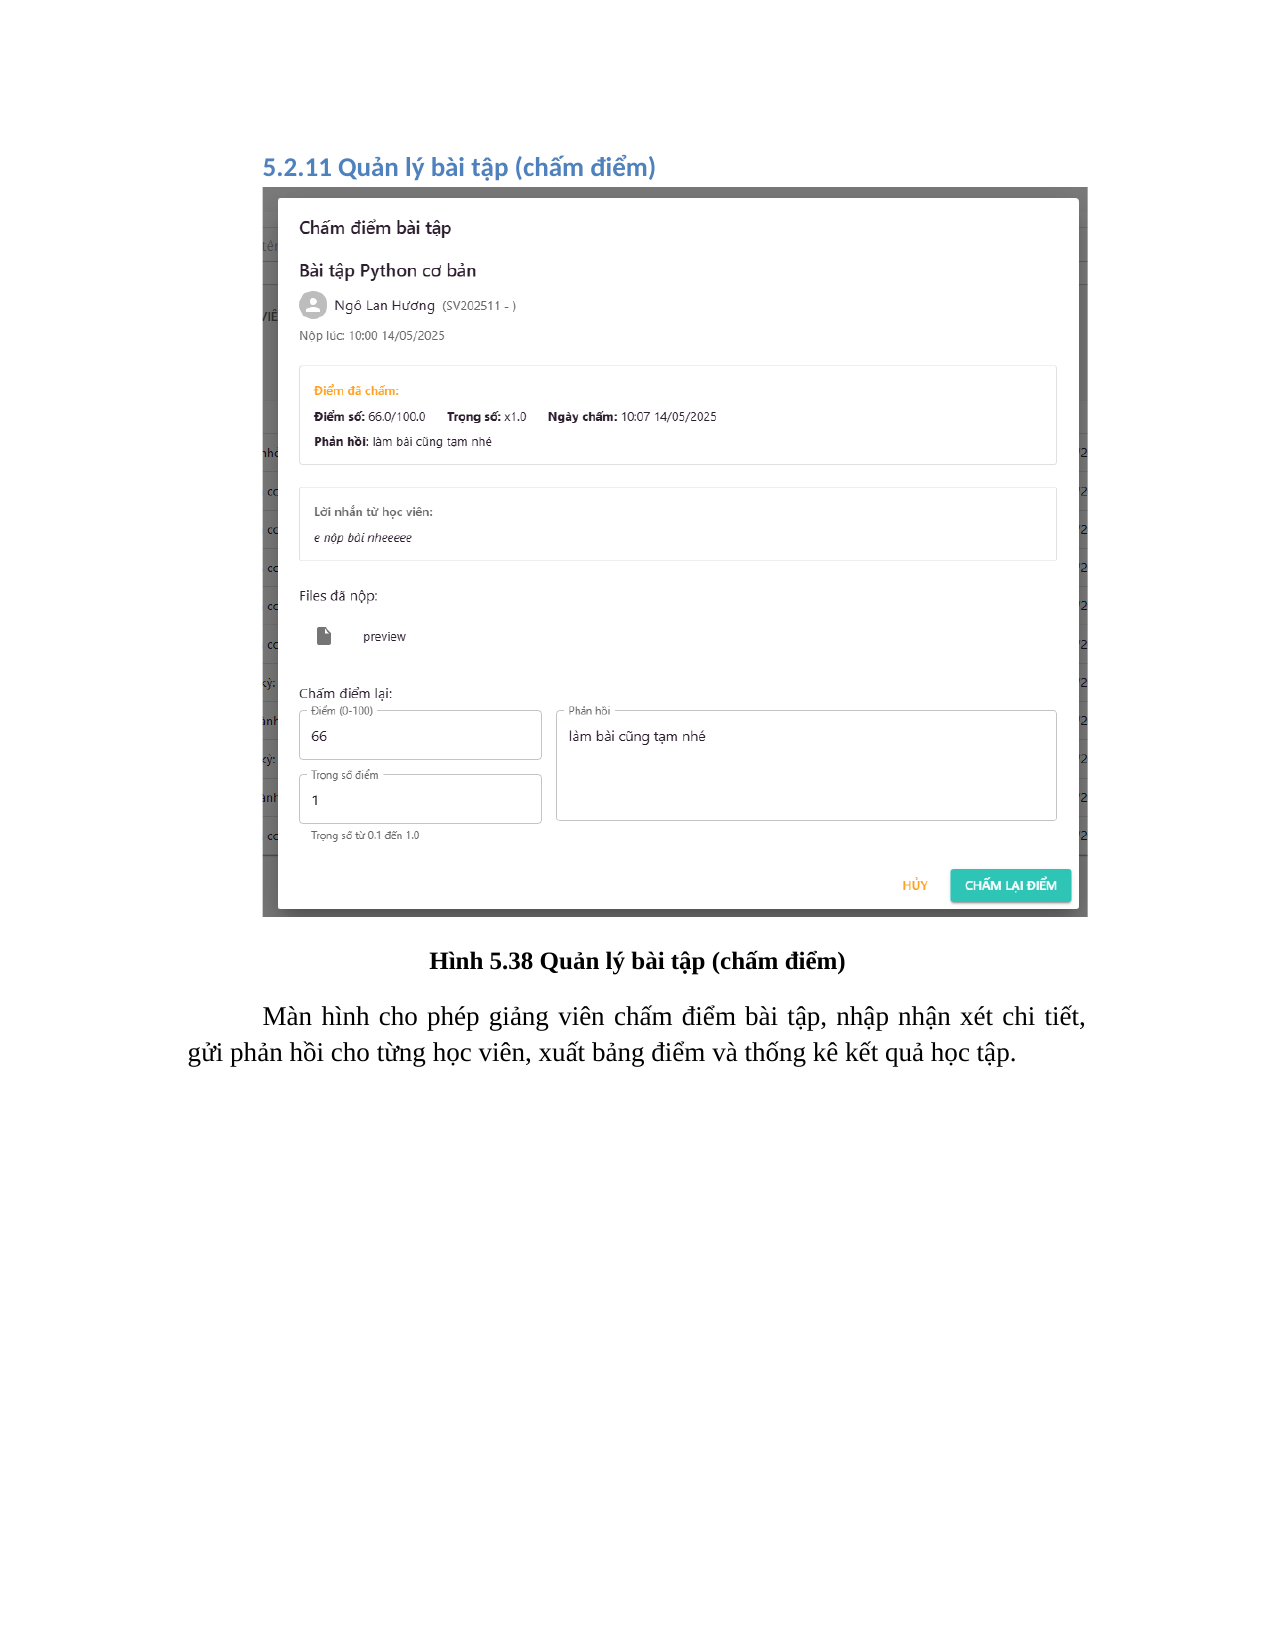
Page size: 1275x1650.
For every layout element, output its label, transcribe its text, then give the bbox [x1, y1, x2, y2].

text Hình 5.38 Quản lý bài tập (chấm điểm) [187, 946, 1087, 975]
subtitle 5.2.11 Quản lý bài tập (chấm điểm) [187, 150, 1087, 183]
picture [262, 187, 1088, 917]
text Màn hình cho phép giảng viên chấm điểm bài tập, nhập nhận xét chi tiết, gửi phản hồi cho từng học viên, xuất bảng điểm và thống kê kết quả học tập. [187, 1000, 1087, 1067]
